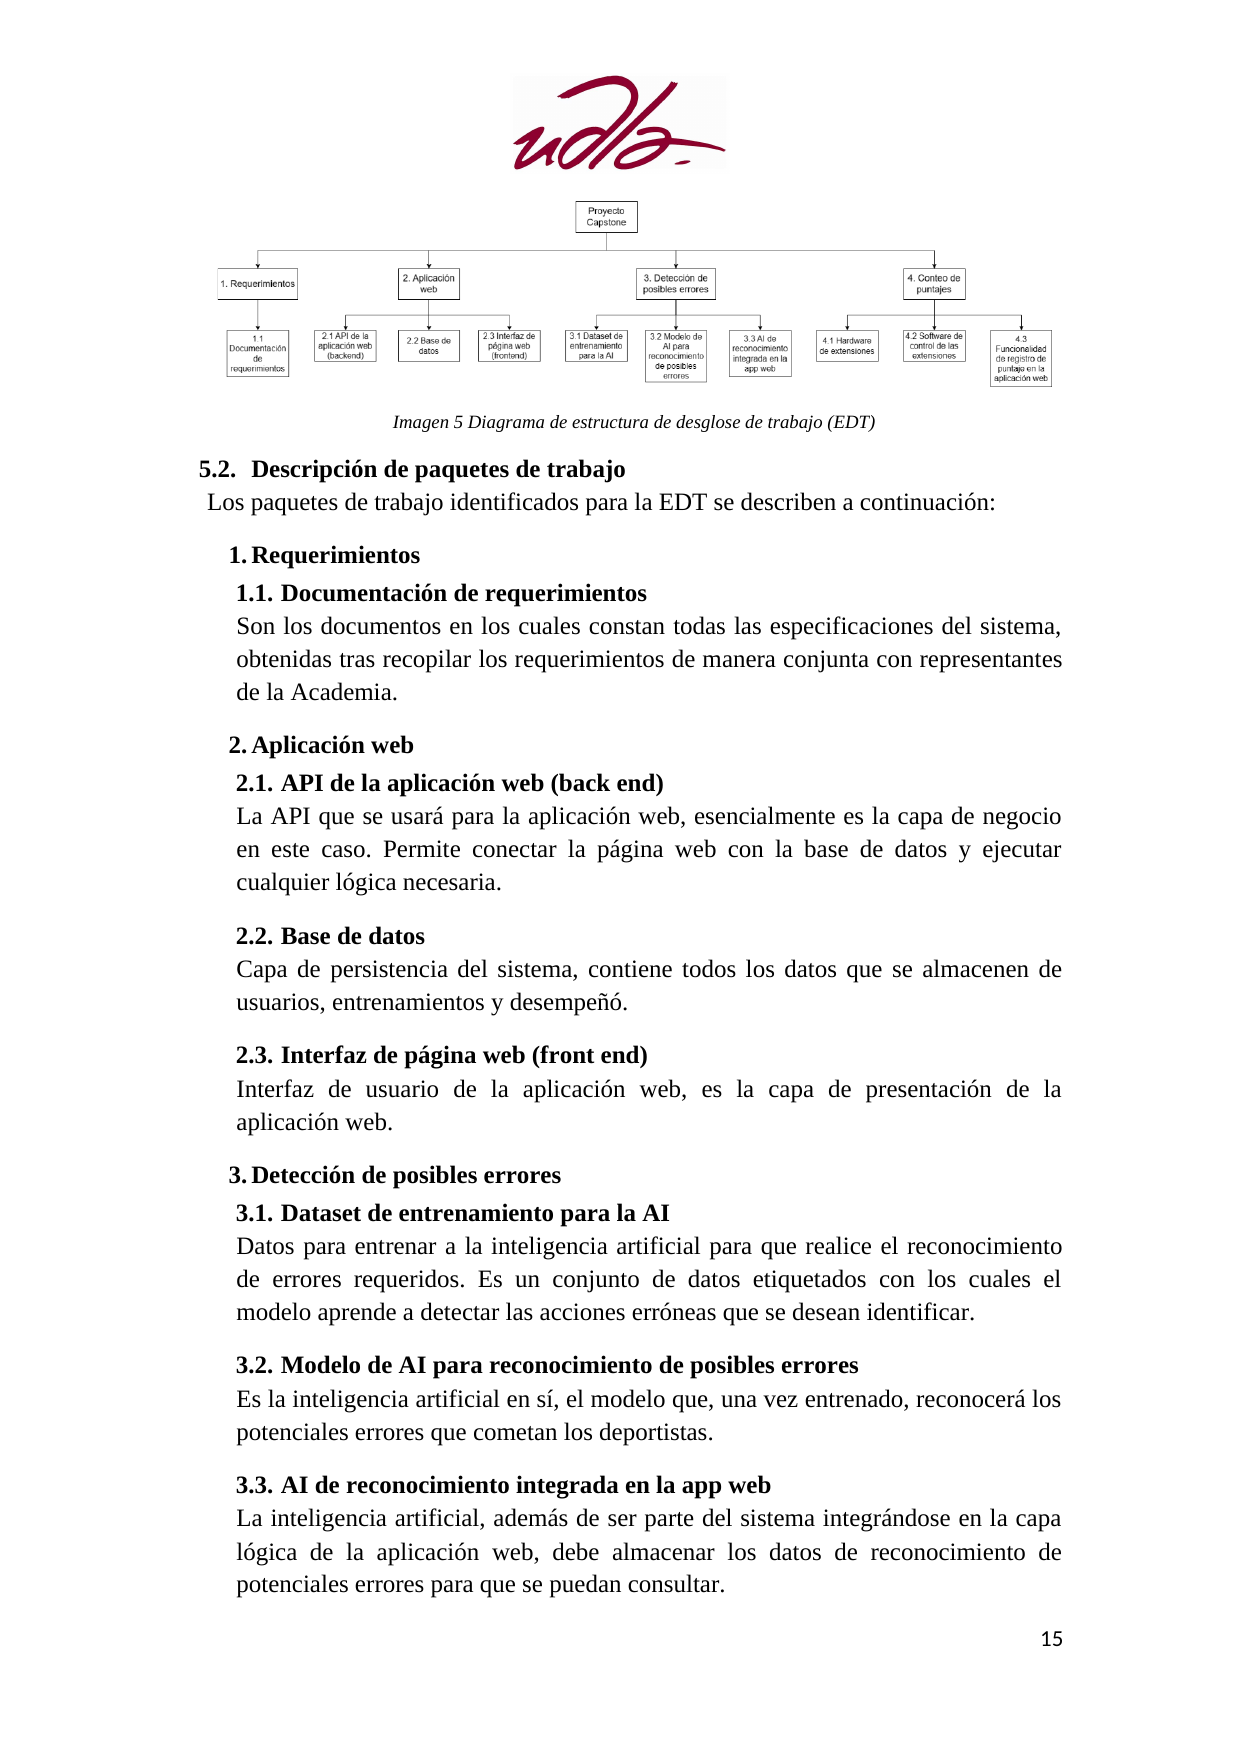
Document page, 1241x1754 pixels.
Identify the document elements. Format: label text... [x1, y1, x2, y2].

subtitle API de la aplicación web (back end) [236, 768, 1063, 797]
text Capa de persistencia del sistema, contiene todos los datos que se almacenen de usuarios, entrenamientos y desempeñó. [236, 954, 1063, 1016]
picture [217, 201, 1052, 387]
text Son los documentos en los cuales constan todas las especificaciones del sistema, obtenidas tras recopilar los requerimientos de manera conjunta con representantes de la Academia. [236, 611, 1063, 706]
subtitle Descripción de paquetes de trabajo [198, 454, 1063, 482]
text La API que se usará para la aplicación web, esencialmente es la capa de negocio en este caso. Permite conectar la página web con la base de datos y ejecutar cualquier lógica necesaria. [236, 801, 1063, 896]
subtitle Interfaz de página web (front end) [236, 1041, 1063, 1069]
subtitle AI de reconocimiento integrada en la app web [236, 1471, 1063, 1499]
text La inteligencia artificial, además de ser parte del sistema integrándose en la capa lógica de la aplicación web, debe almacenar los datos de reconocimiento de potenciales errores para que se puedan consultar. [236, 1503, 1063, 1598]
subtitle Requerimientos [228, 541, 1063, 569]
text Imagen 5 Diagrama de estructura de desglose de trabajo (EDT) [207, 411, 1063, 433]
picture [509, 73, 731, 174]
text Datos para entrenar a la inteligencia artificial para que realice el reconocimiento de errores requeridos. Es un conjunto de datos etiquetados con los cuales el modelo aprende a detectar las acciones erróneas que se desean identificar. [236, 1231, 1063, 1326]
subtitle Modelo de AI para reconocimiento de posibles errores [236, 1351, 1063, 1379]
text Interfaz de usuario de la aplicación web, es la capa de presentación de la aplicación web. [236, 1074, 1063, 1135]
subtitle Dataset de entrenamiento para la AI [236, 1198, 1063, 1226]
text Los paquetes de trabajo identificados para la EDT se describen a continuación: [207, 487, 1063, 515]
subtitle Base de datos [236, 921, 1063, 949]
text Es la inteligencia artificial en sí, el modelo que, una vez entrenado, reconocerá los potenciales errores que cometan los deportistas. [236, 1384, 1063, 1445]
subtitle Documentación de requerimientos [236, 578, 1063, 606]
subtitle Aplicación web [228, 731, 1063, 759]
subtitle Detección de posibles errores [228, 1161, 1063, 1189]
